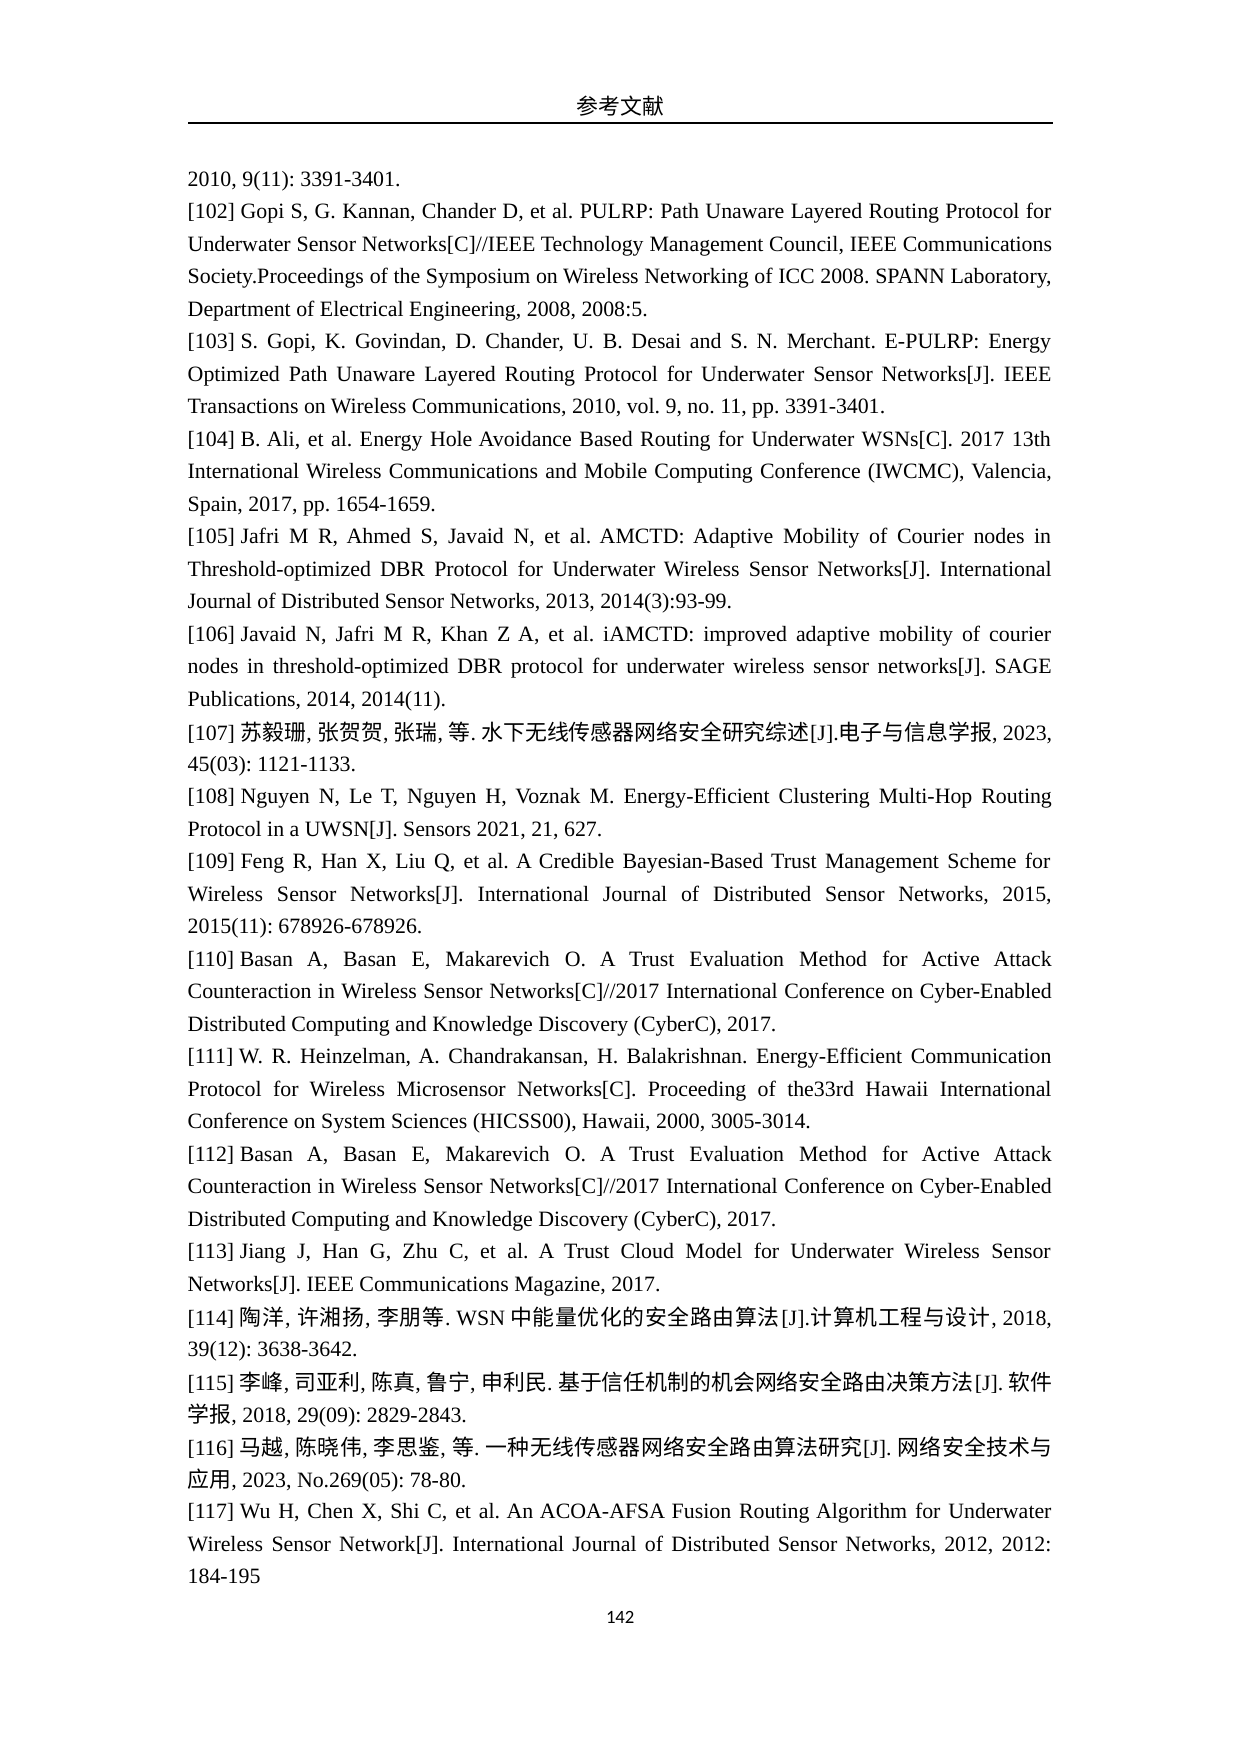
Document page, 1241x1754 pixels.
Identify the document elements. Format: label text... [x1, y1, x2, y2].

list Gopi S, G. Kannan, Chander D, et al. PULRP: Path Unaware Layered Routing Protocol for Underwater Sensor Networks[C]//IEEE Technology Management Council, IEEE Communications Society.Proceedings of the Symposium on Wireless Networking of ICC 2008. SPANN Laboratory, Department of Electrical Engineering, 2008, 2008:5. [187, 194, 1053, 324]
list Jafri M R, Ahmed S, Javaid N, et al. AMCTD: Adaptive Mobility of Courier nodes in Threshold-optimized DBR Protocol for Underwater Wireless Sensor Networks[J]. International Journal of Distributed Sensor Networks, 2013, 2014(3):93-99. [187, 519, 1053, 562]
list W. R. Heinzelman, A. Chandrakansan, H. Balakrishnan. Energy-Efficient Communication Protocol for Wireless Microsensor Networks[C]. Proceeding of the33rd Hawaii International Conference on System Sciences (HICSS00), Hawaii, 2000, 3005-3014. [187, 1039, 1053, 1137]
list Basan A, Basan E, Makarevich O. A Trust Evaluation Method for Active Attack Counteraction in Wireless Sensor Networks[C]//2017 International Conference on Cyber-Enabled Distributed Computing and Knowledge Discovery (CyberC), 2017. [187, 942, 1053, 1039]
list 苏毅珊, 张贺贺, 张瑞, 等. 水下无线传感器网络安全研究综述[J].电子与信息学报, 2023, 45(03): 1121-1133. [187, 714, 1053, 779]
list 李峰, 司亚利, 陈真, 鲁宁, 申利民. 基于信任机制的机会网络安全路由决策方法[J]. 软件学报, 2018, 29(09): 2829-2843. [187, 1364, 1053, 1429]
list 马越, 陈晓伟, 李思鉴, 等. 一种无线传感器网络安全路由算法研究[J]. 网络安全技术与应用, 2023, No.269(05): 78-80. [187, 1429, 1053, 1494]
list B. Ali, et al. Energy Hole Avoidance Based Routing for Underwater WSNs[C]. 2017 13th International Wireless Communications and Mobile Computing Conference (IWCMC), Valencia, Spain, 2017, pp. 1654-1659. [187, 422, 1053, 519]
list Wu H, Chen X, Shi C, et al. An ACOA-AFSA Fusion Routing Algorithm for Underwater Wireless Sensor Network[J]. International Journal of Distributed Sensor Networks, 2012, 2012: 184-195 [187, 1494, 1053, 1592]
list Jiang J, Han G, Zhu C, et al. A Trust Cloud Model for Underwater Wireless Sensor Networks[J]. IEEE Communications Magazine, 2017. [187, 1234, 1053, 1299]
list Nguyen N, Le T, Nguyen H, Voznak M. Energy-Efficient Clustering Multi-Hop Routing Protocol in a UWSN[J]. Sensors 2021, 21, 627. [187, 779, 1053, 844]
list S. Gopi, K. Govindan, D. Chander, U. B. Desai and S. N. Merchant. E-PULRP: Energy Optimized Path Unaware Layered Routing Protocol for Underwater Sensor Networks[J]. IEEE Transactions on Wireless Communications, 2010, vol. 9, no. 11, pp. 3391-3401. [187, 324, 1053, 422]
list Feng R, Han X, Liu Q, et al. A Credible Bayesian-Based Trust Management Scheme for Wireless Sensor Networks[J]. International Journal of Distributed Sensor Networks, 2015, 2015(11): 678926-678926. [187, 844, 1053, 942]
list 陶洋, 许湘扬, 李朋等. WSN中能量优化的安全路由算法[J].计算机工程与设计, 2018, 39(12): 3638-3642. [187, 1299, 1053, 1364]
list Javaid N, Jafri M R, Khan Z A, et al. iAMCTD: improved adaptive mobility of courier nodes in threshold-optimized DBR protocol for underwater wireless sensor networks[J]. SAGE Publications, 2014, 2014(11). [187, 617, 1053, 714]
list Basan A, Basan E, Makarevich O. A Trust Evaluation Method for Active Attack Counteraction in Wireless Sensor Networks[C]//2017 International Conference on Cyber-Enabled Distributed Computing and Knowledge Discovery (CyberC), 2017. [187, 1137, 1053, 1234]
list Jafri M R, Ahmed S, Javaid N, et al. AMCTD: Adaptive Mobility of Courier nodes in Threshold-optimized DBR Protocol for Underwater Wireless Sensor Networks[J]. International Journal of Distributed Sensor Networks, 2013, 2014(3):93-99. [187, 565, 1053, 617]
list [187, 162, 1053, 194]
